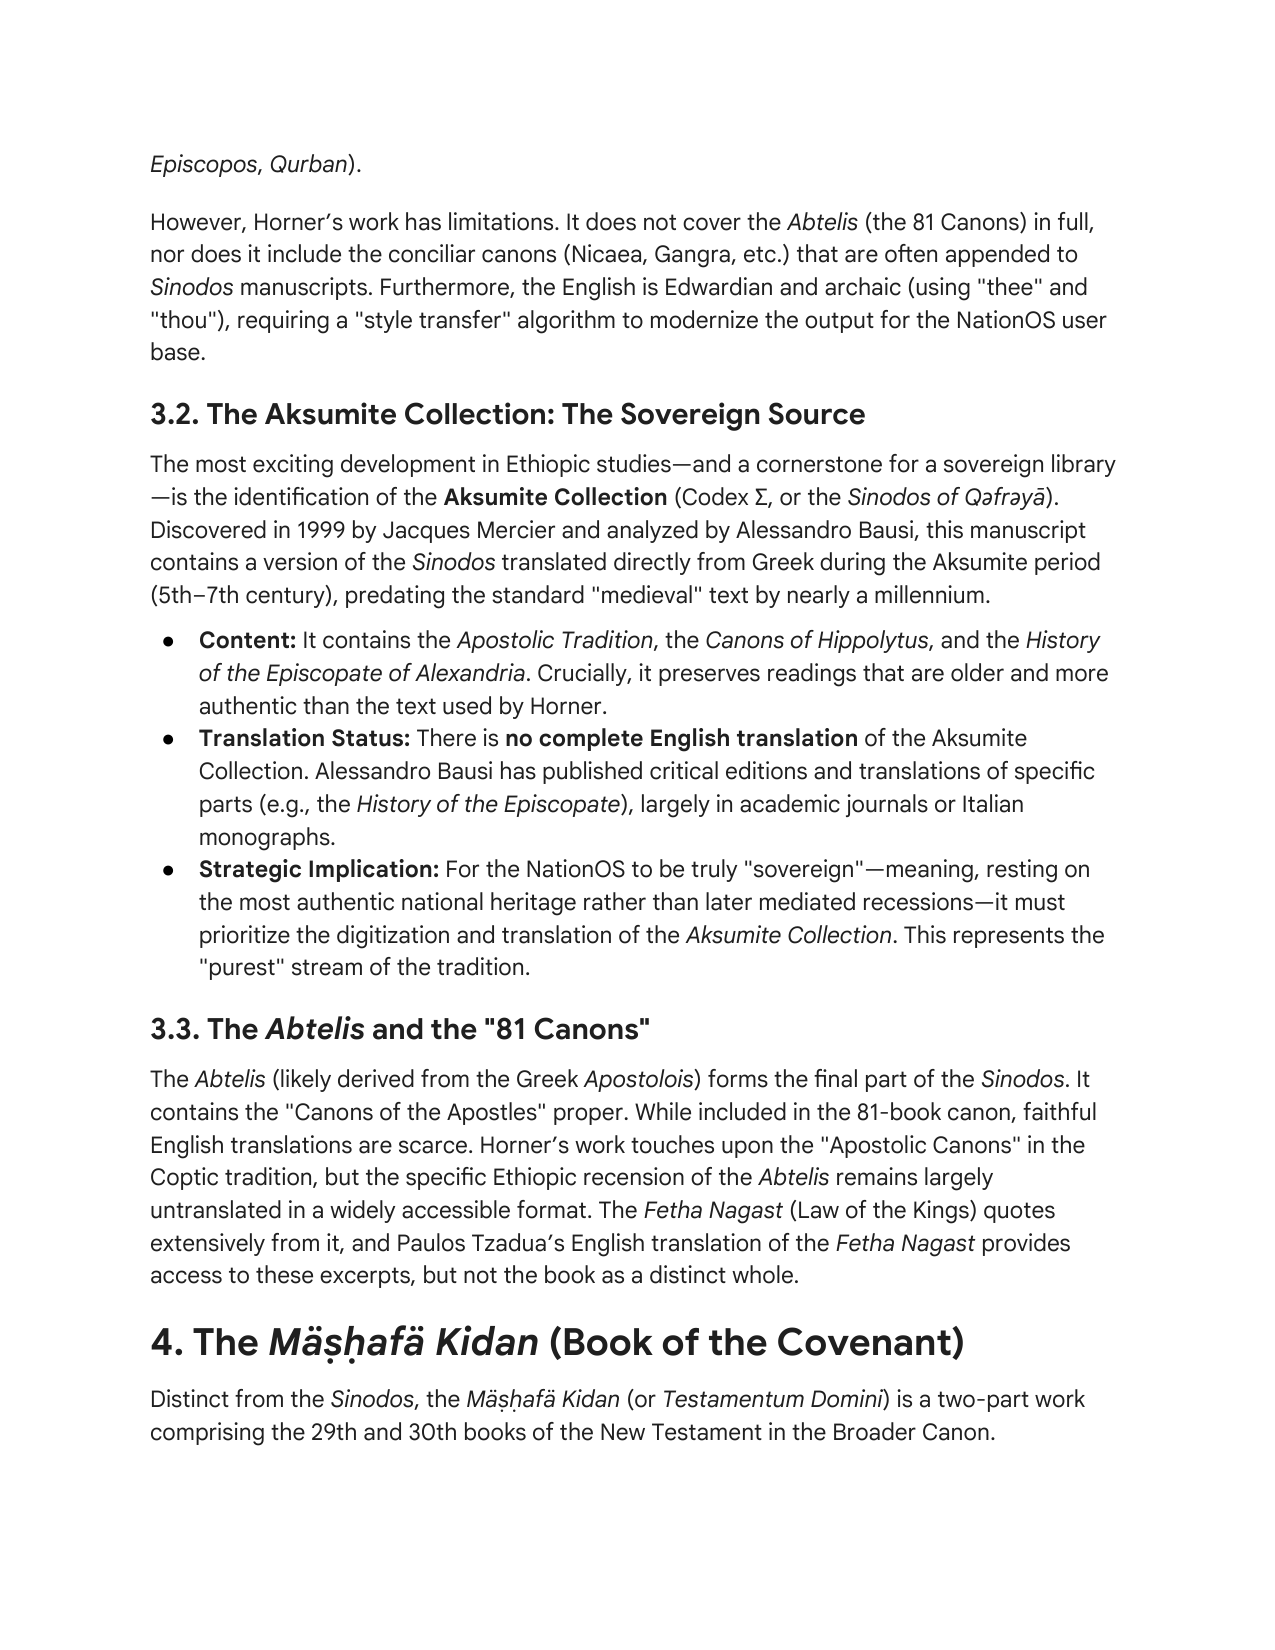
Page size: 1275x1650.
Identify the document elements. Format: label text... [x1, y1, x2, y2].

subtitle 3.2. The Aksumite Collection: The Sovereign Source [150, 396, 1125, 433]
subtitle 3.3. The Abtelis and the "81 Canons" [150, 1011, 1125, 1048]
list Translation Status: There is no complete English translation of the Aksumite Collection. Alessandro Bausi has published critical editions and translations of specific parts (e.g., the History of the Episcopate), largely in academic journals or Italian monographs. [161, 724, 1125, 851]
text Distinct from the Sinodos, the Mäṣḥafä Kidan (or Testamentum Domini) is a two-part work comprising the 29th and 30th books of the New Testament in the Broader Canon. [150, 1385, 1125, 1447]
text The Abtelis (likely derived from the Greek Apostolois) forms the final part of the Sinodos. It contains the "Canons of the Apostles" proper. While included in the 81-book canon, faithful English translations are scarce. Horner’s work touches upon the "Apostolic Canons" in the Coptic tradition, but the specific Ethiopic recension of the Abtelis remains largely untranslated in a widely accessible format. The Fetha Nagast (Law of the Kings) quotes extensively from it, and Paulos Tzadua’s English translation of the Fetha Nagast provides access to these excerpts, but not the book as a distinct whole. [150, 1065, 1125, 1290]
text The most exciting development in Ethiopic studies—and a cornerstone for a sovereign library—is the identification of the Aksumite Collection (Codex Σ, or the Sinodos of Qǝfrǝyā). Discovered in 1999 by Jacques Mercier and analyzed by Alessandro Bausi, this manuscript contains a version of the Sinodos translated directly from Greek during the Aksumite period (5th–7th century), predating the standard "medieval" text by nearly a millennium. [150, 450, 1125, 610]
subtitle 4. The Mäṣḥafä Kidan (Book of the Covenant) [150, 1319, 1125, 1366]
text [150, 150, 1125, 179]
list Content: It contains the Apostolic Tradition, the Canons of Hippolytus, and the History of the Episcopate of Alexandria. Crucially, it preserves readings that are older and more authentic than the text used by Horner. [161, 626, 1125, 721]
list Strategic Implication: For the NationOS to be truly "sovereign"—meaning, resting on the most authentic national heritage rather than later mediated recessions—it must prioritize the digitization and translation of the Aksumite Collection. This represents the "purest" stream of the tradition. [161, 855, 1125, 982]
text However, Horner’s work has limitations. It does not cover the Abtelis (the 81 Canons) in full, nor does it include the conciliar canons (Nicaea, Gangra, etc.) that are often appended to Sinodos manuscripts. Furthermore, the English is Edwardian and archaic (using "thee" and "thou"), requiring a "style transfer" algorithm to modernize the output for the NationOS user base. [150, 208, 1125, 367]
